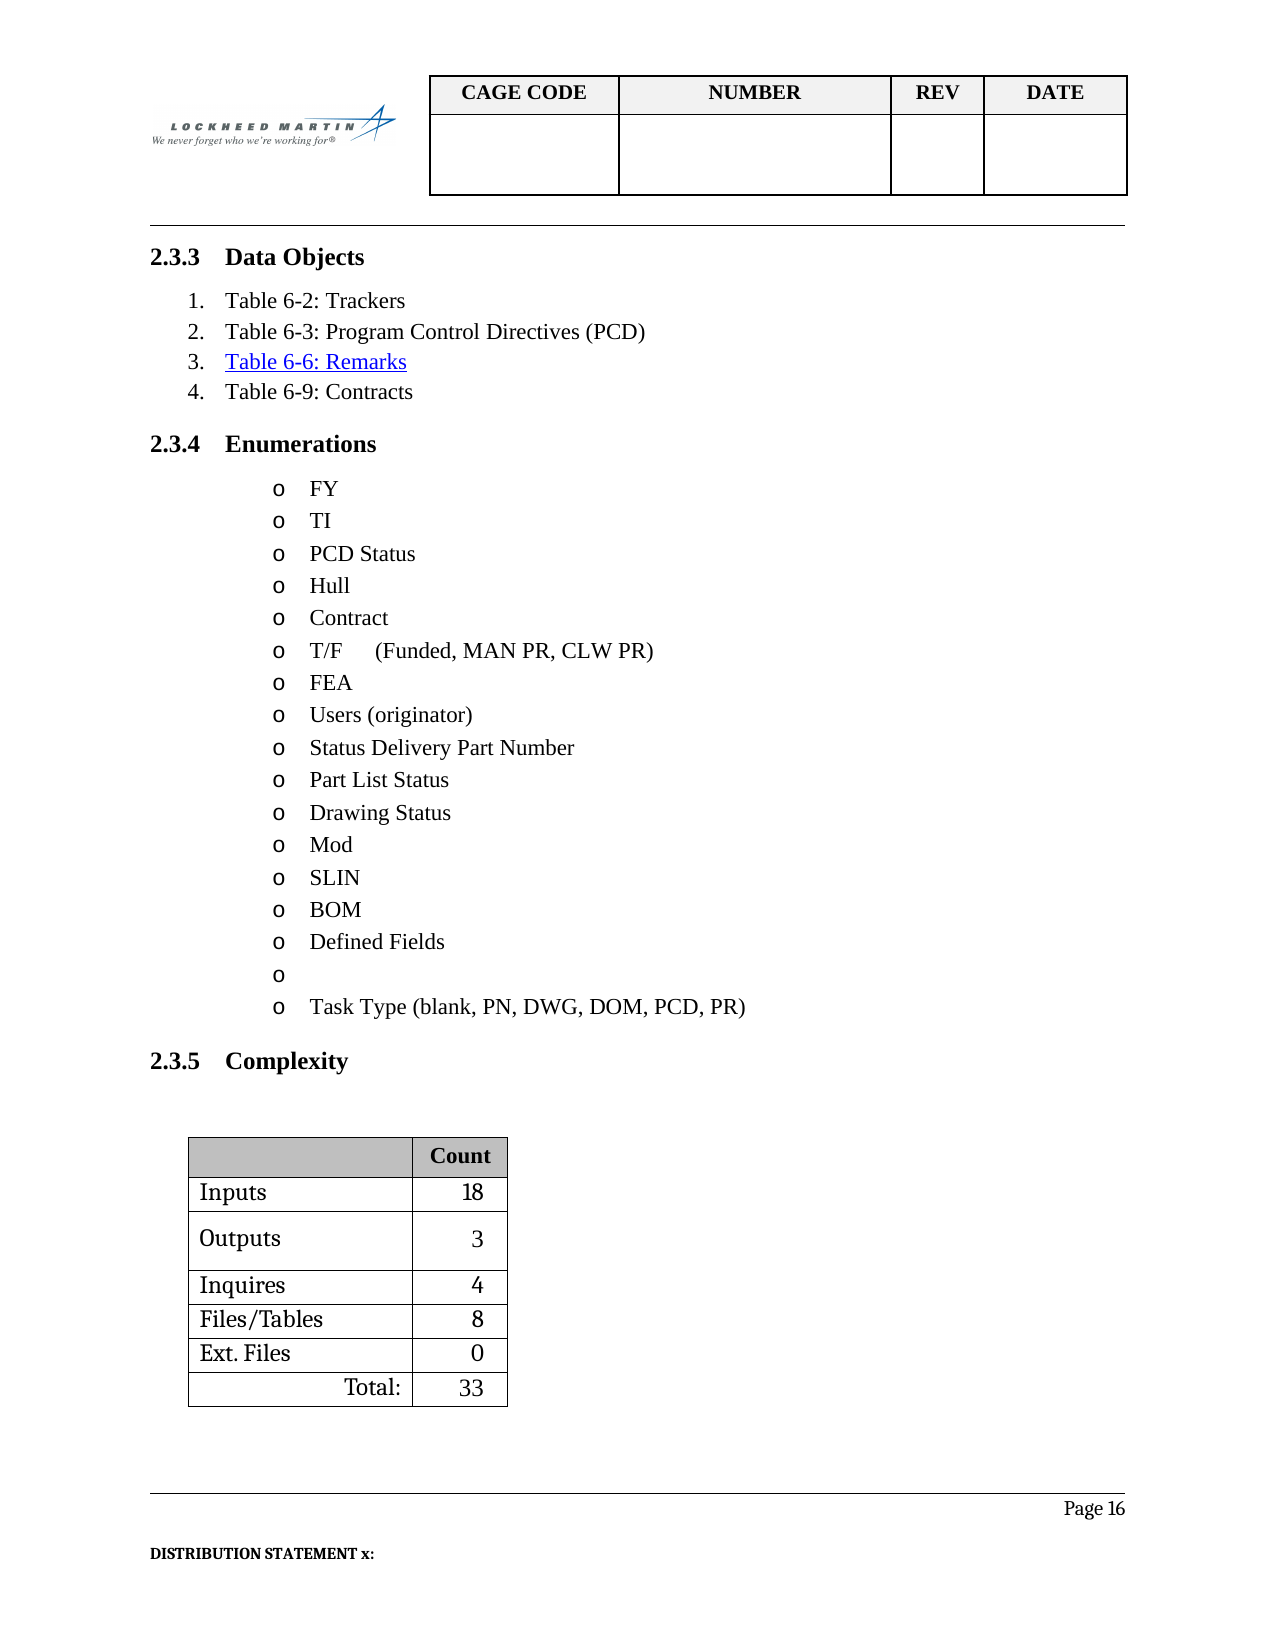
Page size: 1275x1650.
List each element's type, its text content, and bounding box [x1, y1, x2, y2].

table_cell 8 [413, 1305, 507, 1338]
list Mod [272, 831, 1125, 859]
list Table 6-3: Program Control Directives (PCD) [187, 318, 1125, 344]
table_cell 33 [413, 1373, 507, 1406]
table_cell Ext. Files [189, 1339, 412, 1372]
table_cell Outputs [189, 1212, 412, 1270]
list Table 6-2: Trackers [187, 288, 1125, 314]
subtitle Data Objects [150, 242, 1125, 271]
list Part List Status [272, 766, 1125, 794]
list T/F (Funded, MAN PR, CLW PR) [272, 637, 1125, 665]
list BOM [272, 896, 1125, 924]
subtitle Complexity [150, 1046, 1125, 1075]
table_cell Inputs [189, 1178, 412, 1211]
list FY [272, 475, 1125, 503]
table_header [189, 1138, 412, 1177]
list Task Type (blank, PN, DWG, DOM, PCD, PR) [272, 993, 1125, 1021]
table_cell Files/Tables [189, 1305, 412, 1338]
table_cell 4 [413, 1271, 507, 1304]
list Defined Fields [272, 928, 1125, 957]
list FEA [272, 669, 1125, 697]
list Contract [272, 604, 1125, 633]
list Hull [272, 572, 1125, 600]
list Table 6-9: Contracts [187, 378, 1125, 404]
subtitle Enumerations [150, 429, 1125, 458]
table_cell 0 [413, 1339, 507, 1372]
table_header Count [413, 1138, 507, 1177]
table_cell Total: [189, 1373, 412, 1406]
list Drawing Status [272, 799, 1125, 827]
list PCD Status [272, 539, 1125, 568]
table_cell 3 [413, 1212, 507, 1270]
list Status Delivery Part Number [272, 734, 1125, 762]
list TI [272, 507, 1125, 535]
list Users (originator) [272, 702, 1125, 730]
list SLIN [272, 863, 1125, 892]
picture [152, 104, 397, 146]
table_cell 18 [413, 1178, 507, 1211]
list Table 6-7: Remarks [187, 348, 1125, 374]
table_cell Inquires [189, 1271, 412, 1304]
